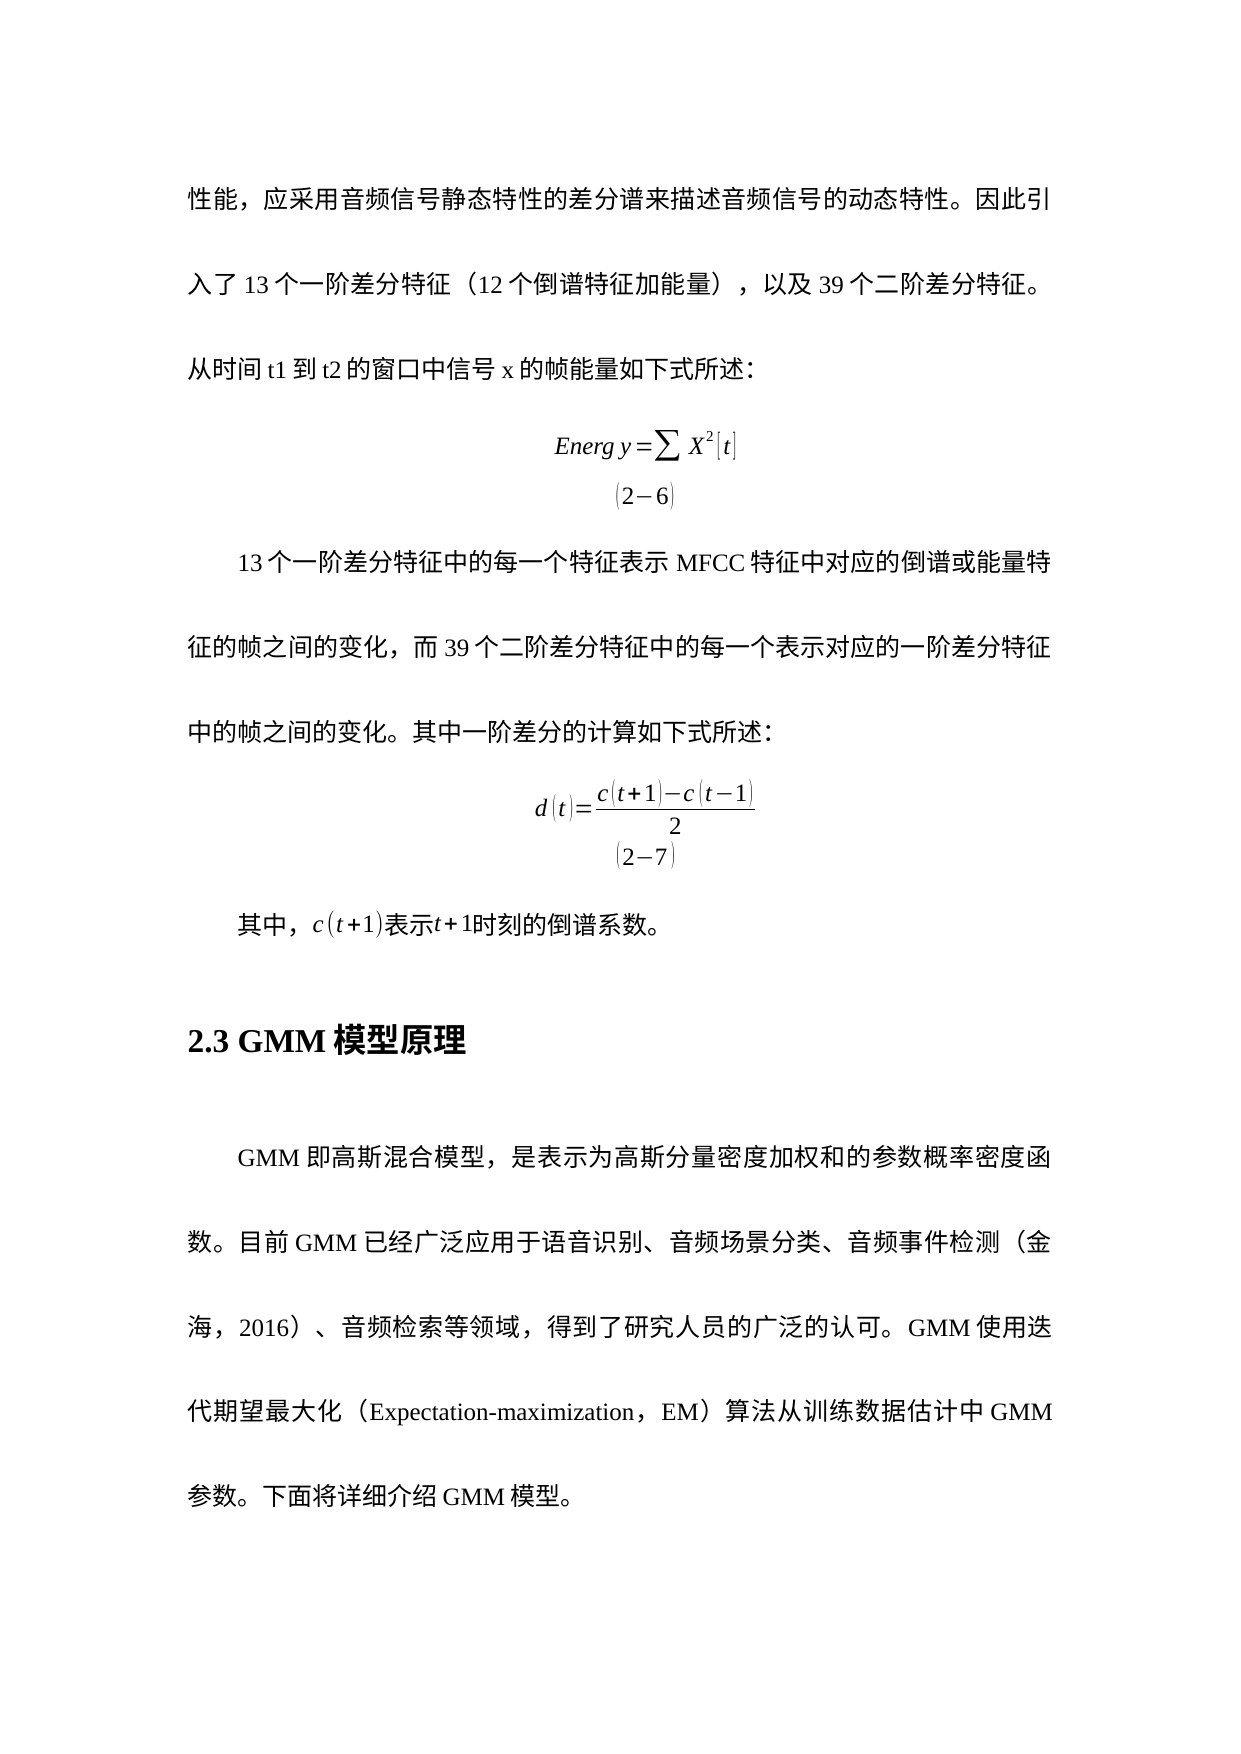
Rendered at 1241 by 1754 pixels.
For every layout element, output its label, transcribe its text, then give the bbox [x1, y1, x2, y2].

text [187, 164, 1053, 402]
text 其中，表示时刻的倒谱系数。 [187, 890, 1053, 958]
subtitle 2.3 GMM模型原理 [187, 1004, 1053, 1072]
text GMM即高斯混合模型，是表示为高斯分量密度加权和的参数概率密度函数。目前GMM已经广泛应用于语音识别、音频场景分类、音频事件检测（金海，2016）、音频检索等领域，得到了研究人员的广泛的认可。GMM使用迭代期望最大化（Expectation-maximization，EM）算法从训练数据估计中GMM参数。下面将详细介绍GMM模型。 [187, 1121, 1053, 1529]
text 13个一阶差分特征中的每一个特征表示MFCC特征中对应的倒谱或能量特征的帧之间的变化，而39个二阶差分特征中的每一个表示对应的一阶差分特征中的帧之间的变化。其中一阶差分的计算如下式所述： [187, 527, 1053, 764]
